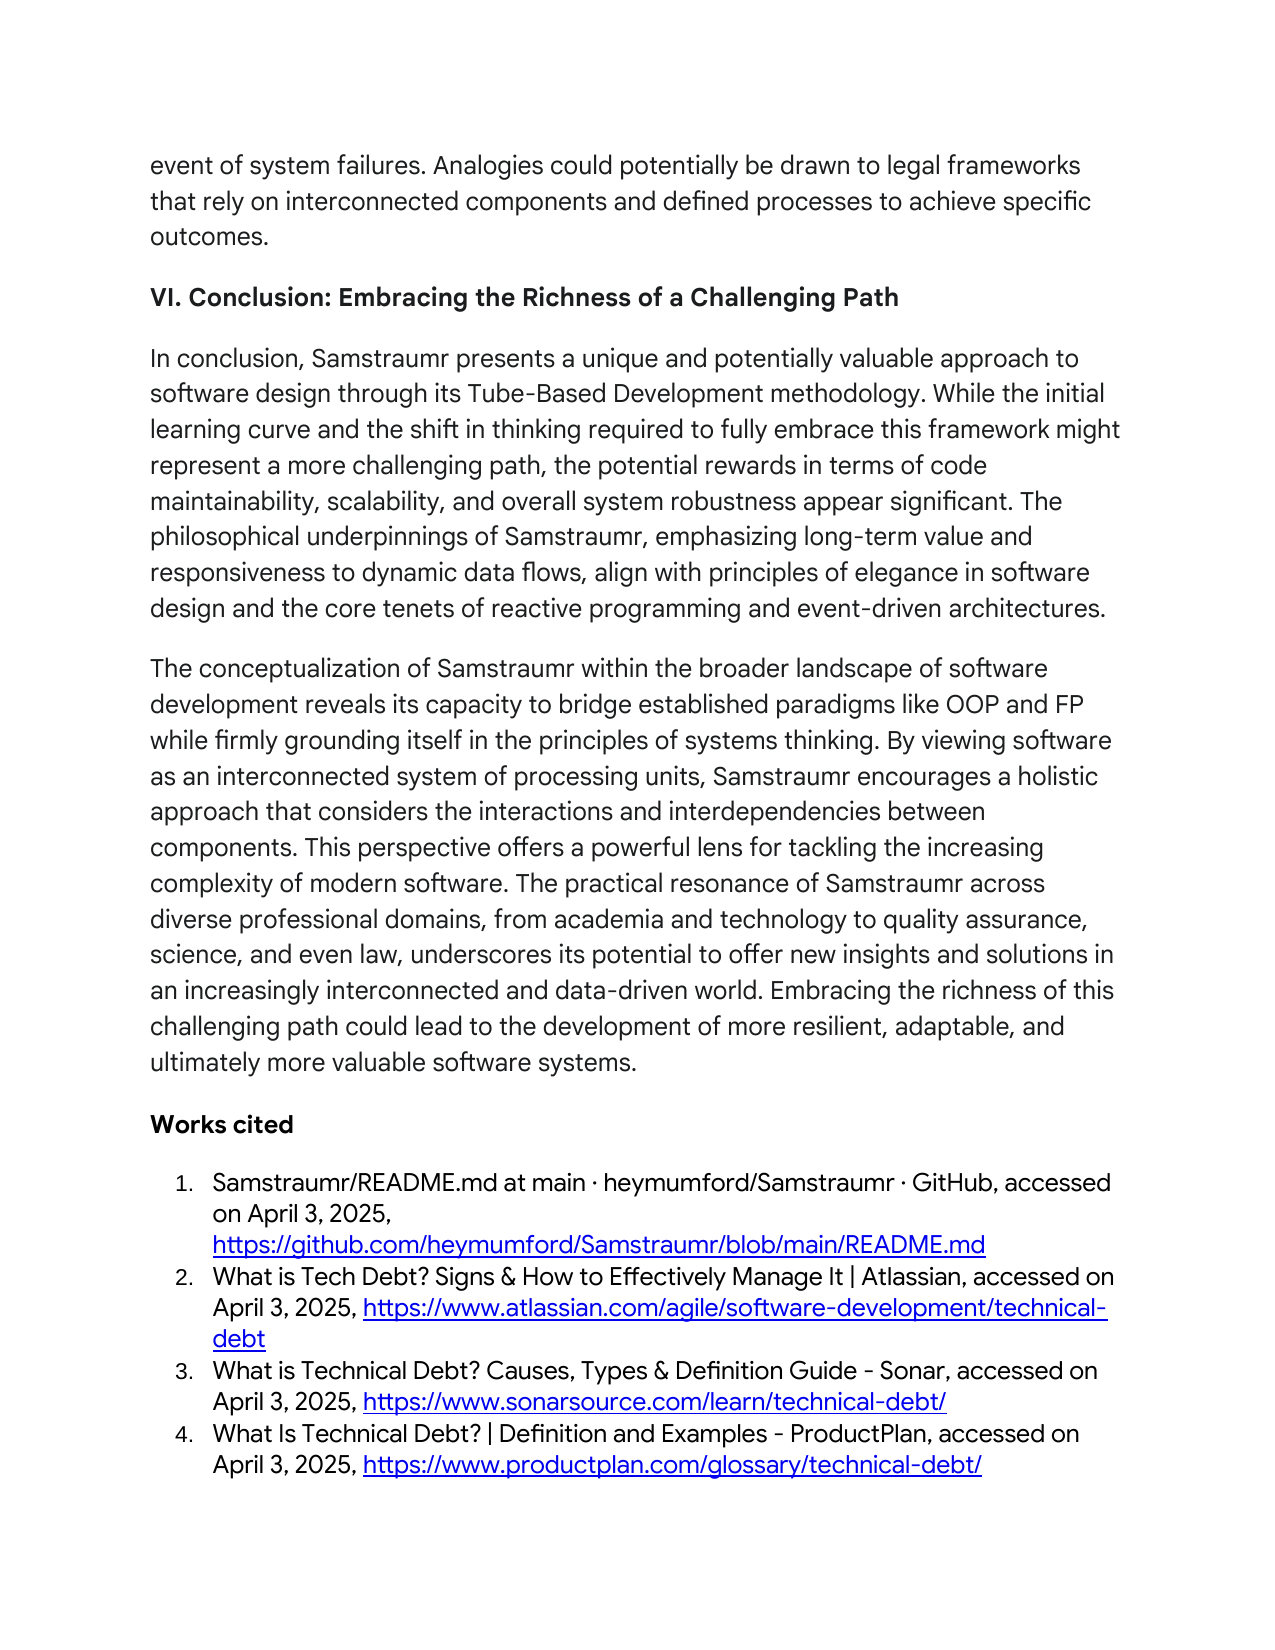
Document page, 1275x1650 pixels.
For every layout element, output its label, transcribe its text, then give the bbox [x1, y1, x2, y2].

list What is Tech Debt? Signs & How to Effectively Manage It | Atlassian, accessed on April 3, 2025, https://www.atlassian.com/agile/software-development/technical-debt [175, 1261, 1125, 1355]
text The conceptualization of Samstraumr within the broader landscape of software development reveals its capacity to bridge established paradigms like OOP and FP while firmly grounding itself in the principles of systems thinking. By viewing software as an interconnected system of processing units, Samstraumr encourages a holistic approach that considers the interactions and interdependencies between components. This perspective offers a powerful lens for tackling the increasing complexity of modern software. The practical resonance of Samstraumr across diverse professional domains, from academia and technology to quality assurance, science, and even law, underscores its potential to offer new insights and solutions in an increasingly interconnected and data-driven world. Embracing the richness of this challenging path could lead to the development of more resilient, adaptable, and ultimately more valuable software systems. [150, 654, 1125, 1078]
list Samstraumr/README.md at main · heymumford/Samstraumr · GitHub, accessed on April 3, 2025, https://github.com/heymumford/Samstraumr/blob/main/README.md [175, 1167, 1125, 1261]
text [150, 150, 1125, 253]
text VI. Conclusion: Embracing the Richness of a Challenging Path [150, 282, 1125, 313]
list What Is Technical Debt? | Definition and Examples - ProductPlan, accessed on April 3, 2025, https://www.productplan.com/glossary/technical-debt/ [175, 1418, 1125, 1481]
subtitle Works cited [150, 1109, 1125, 1140]
list What is Technical Debt? Causes, Types & Definition Guide - Sonar, accessed on April 3, 2025, https://www.sonarsource.com/learn/technical-debt/ [175, 1355, 1125, 1418]
text In conclusion, Samstraumr presents a unique and potentially valuable approach to software design through its Tube-Based Development methodology. While the initial learning curve and the shift in thinking required to fully embrace this framework might represent a more challenging path, the potential rewards in terms of code maintainability, scalability, and overall system robustness appear significant. The philosophical underpinnings of Samstraumr, emphasizing long-term value and responsiveness to dynamic data flows, align with principles of elegance in software design and the core tenets of reactive programming and event-driven architectures. [150, 343, 1125, 624]
